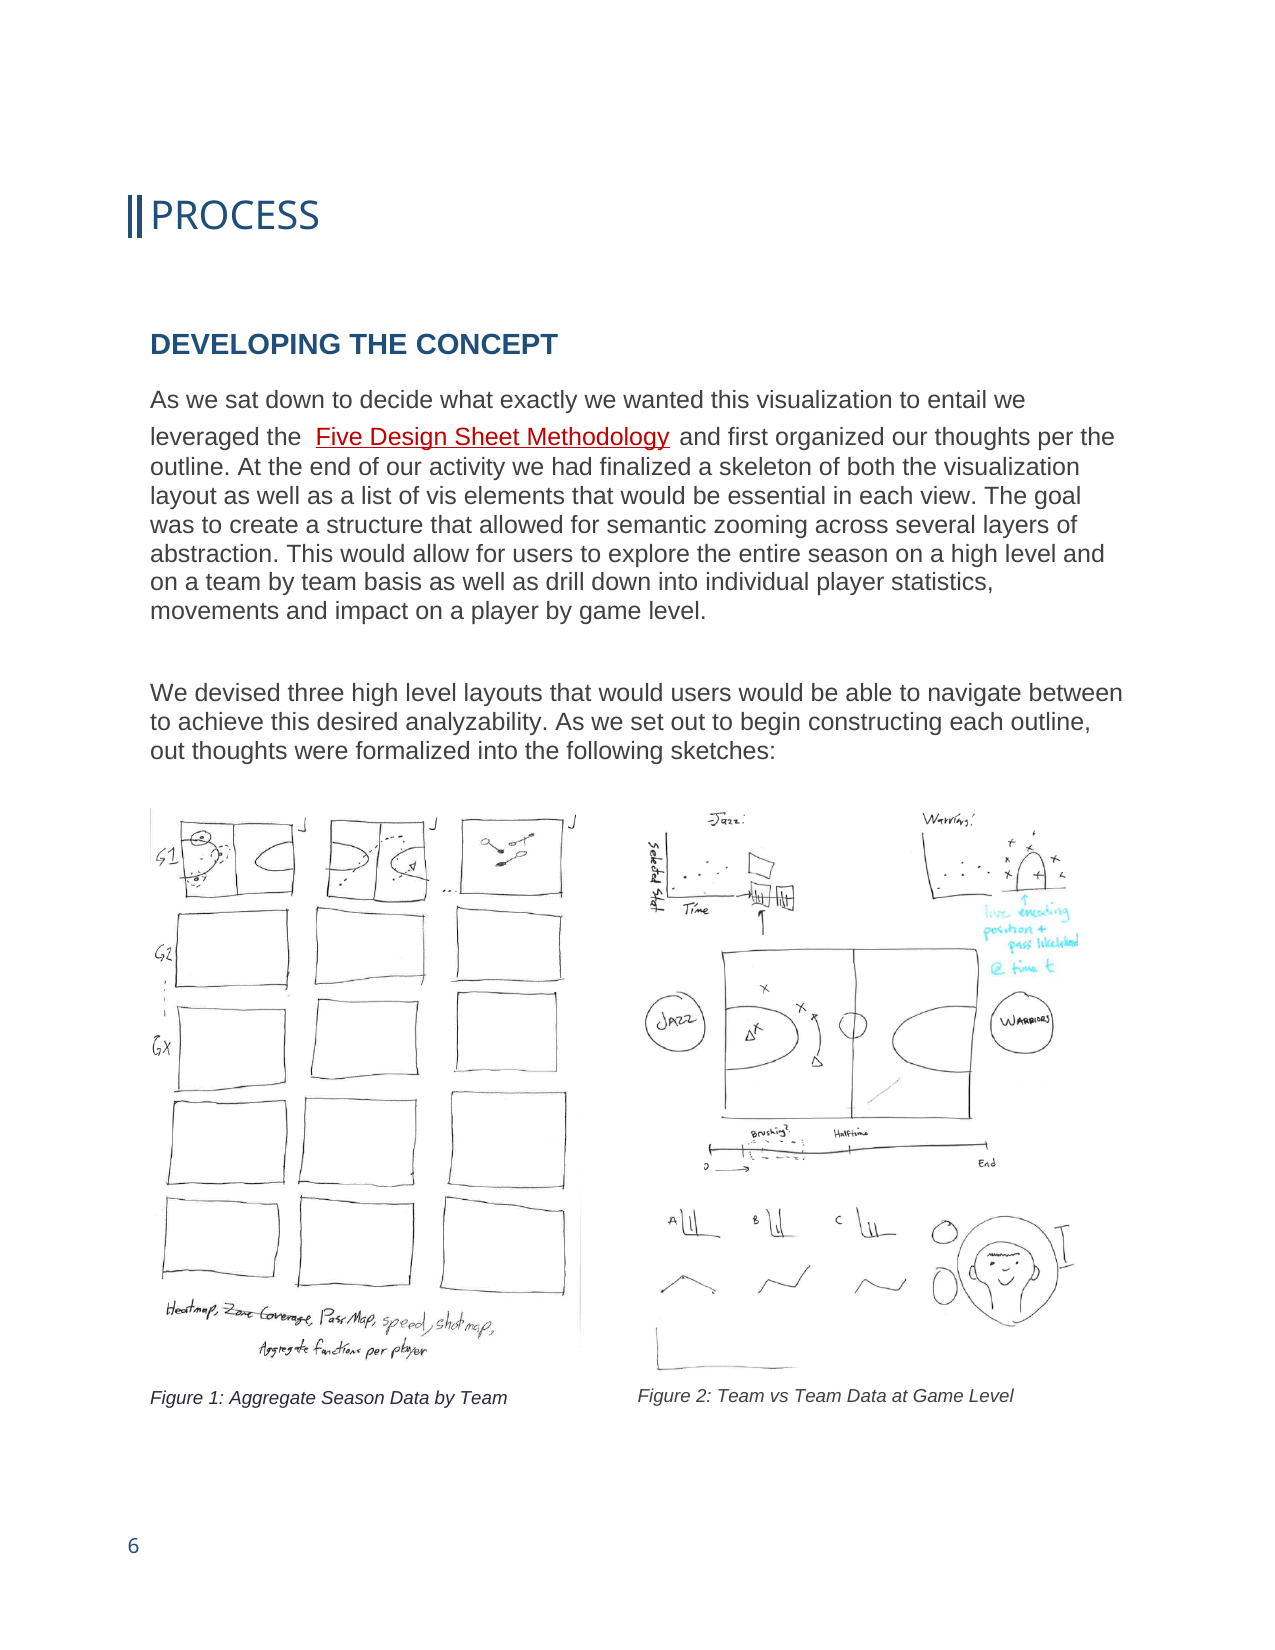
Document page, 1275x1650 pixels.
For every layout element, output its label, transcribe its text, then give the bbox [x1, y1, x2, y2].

text We devised three high level layouts that would users would be able to navigate between to achieve this desired analyzability. As we set out to begin constructing each outline, out thoughts were formalized into the following sketches: [150, 678, 1125, 764]
picture [150, 808, 581, 1364]
subtitle Developing the Concept [150, 327, 1125, 360]
text As we sat down to decide what exactly we wanted this visualization to entail we leveraged the Five Design Sheet Methodology and first organized our thoughts per the outline. At the end of our activity we had finalized a skeleton of both the visualization layout as well as a list of vis elements that would be essential in each view. The goal was to create a structure that allowed for semantic zooming across several layers of abstraction. This would allow for users to explore the entire season on a high level and on a team by team basis as well as drill down into individual player statistics, movements and impact on a player by game level. [150, 385, 1125, 625]
picture [637, 811, 1078, 1376]
title Process [128, 194, 1125, 238]
text Figure 1: Aggregate Season Data by Team [150, 1387, 1125, 1408]
